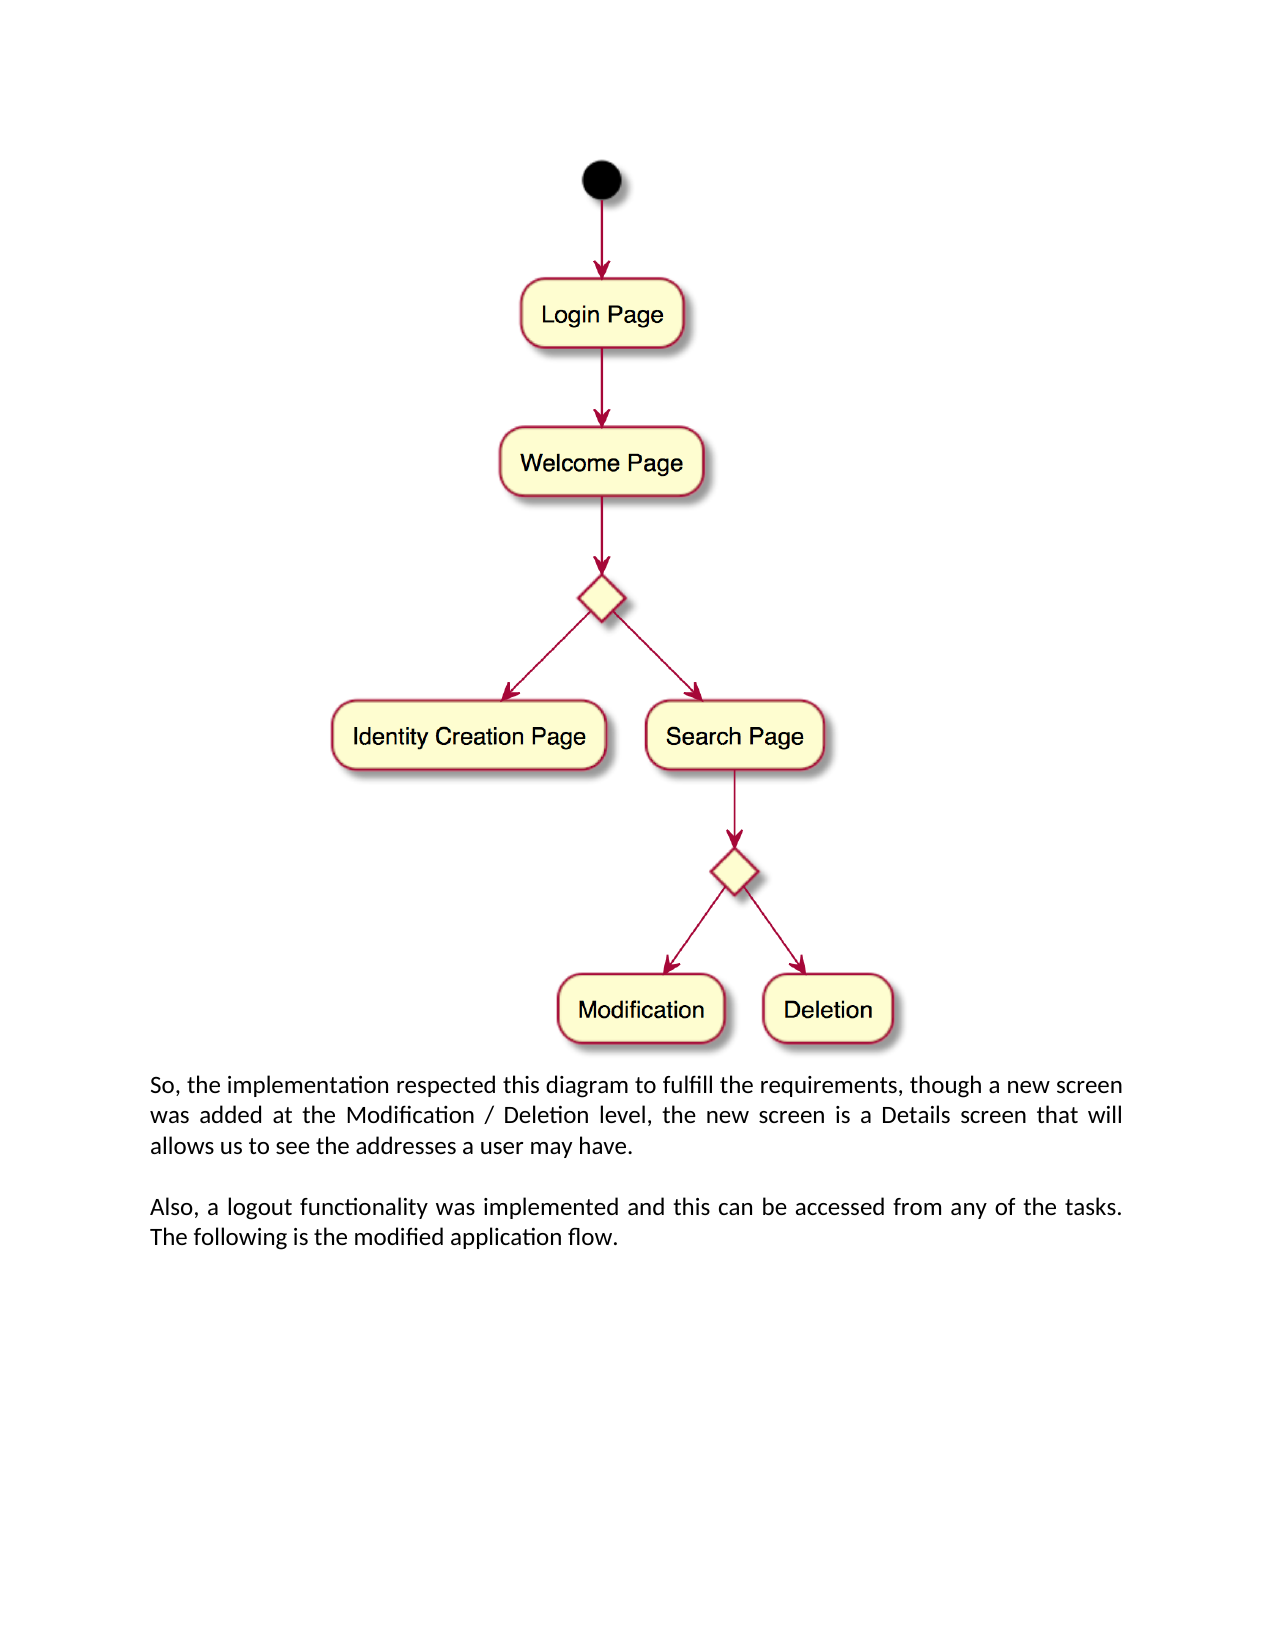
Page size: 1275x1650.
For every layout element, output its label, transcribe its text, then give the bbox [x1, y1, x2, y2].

picture [278, 150, 997, 1069]
text So, the implementation respected this diagram to fulfill the requirements, though a new screen was added at the Modification / Deletion level, the new screen is a Details screen that will allows us to see the addresses a user may have. [150, 1069, 1125, 1160]
text Also, a logout functionality was implemented and this can be accessed from any of the tasks. The following is the modified application flow. [150, 1191, 1125, 1252]
